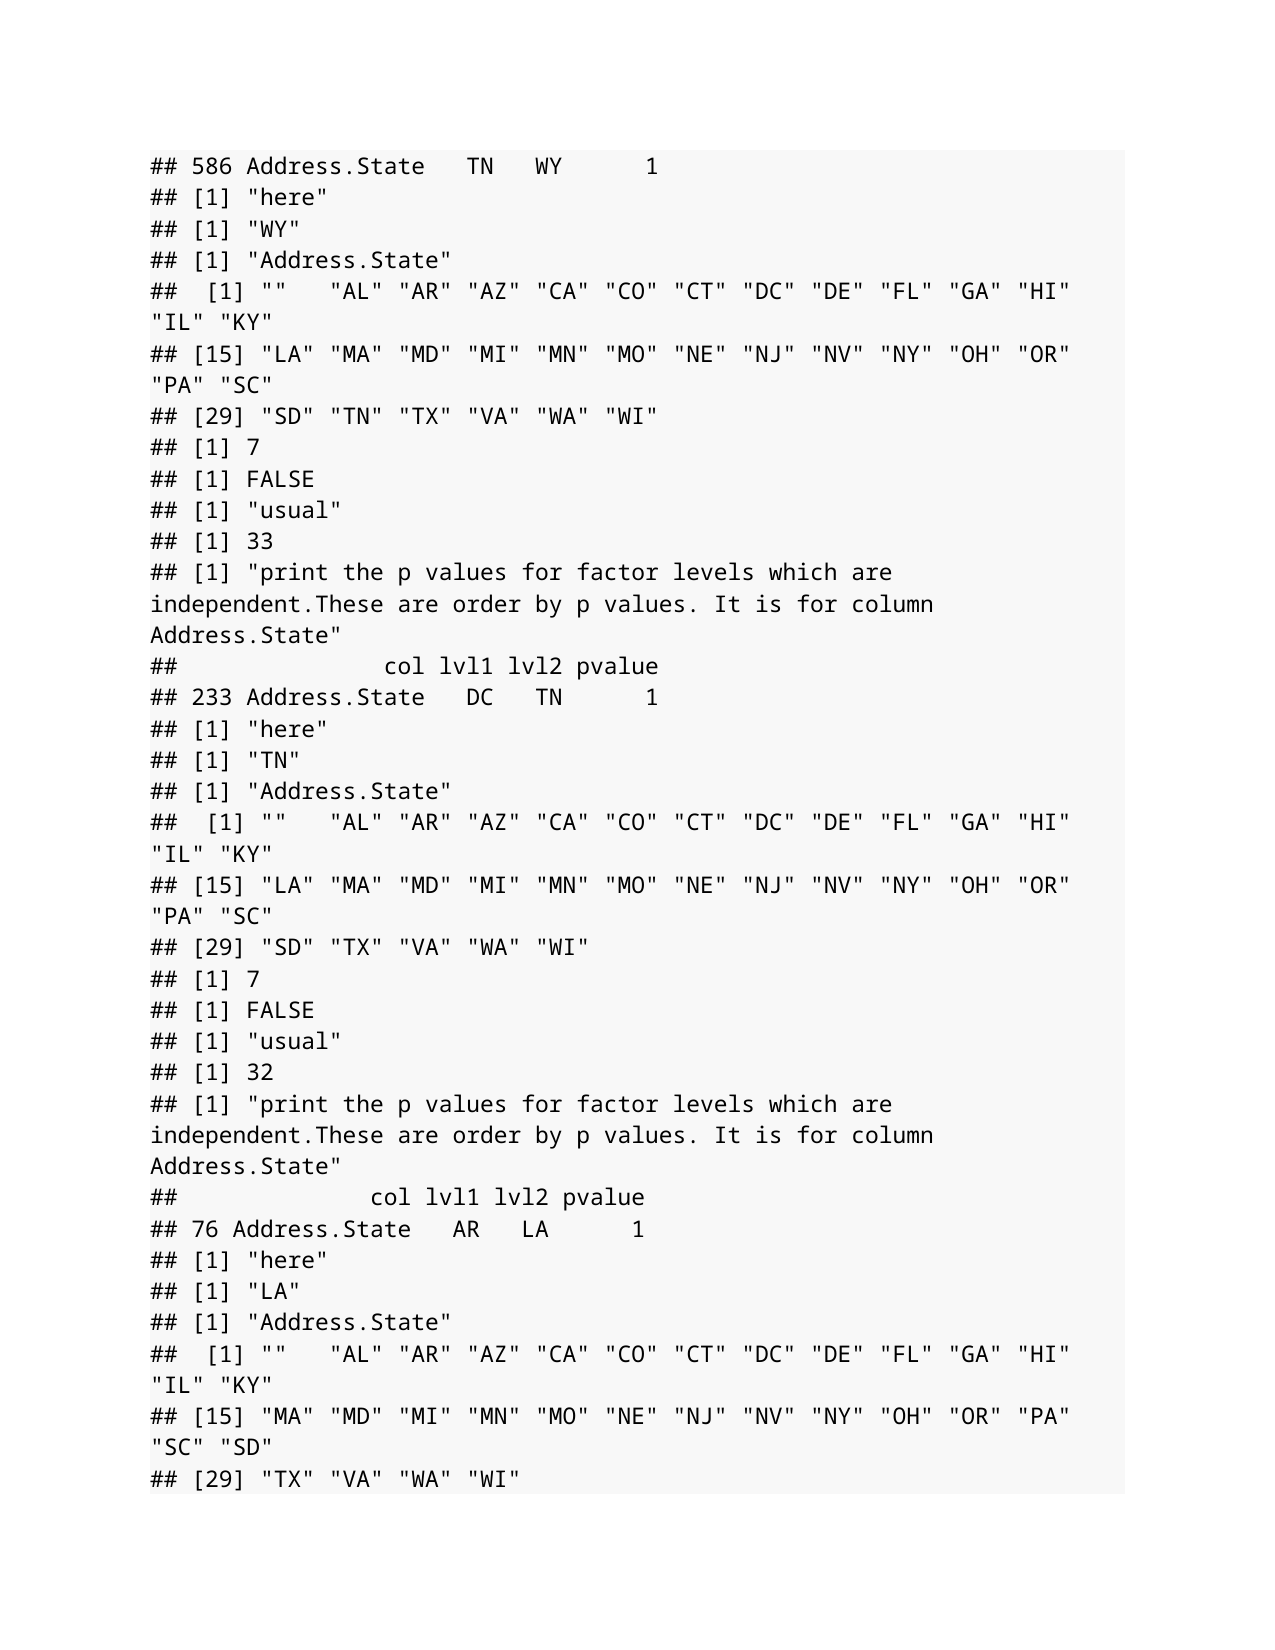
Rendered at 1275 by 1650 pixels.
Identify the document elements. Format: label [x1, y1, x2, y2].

text [150, 150, 1125, 1494]
